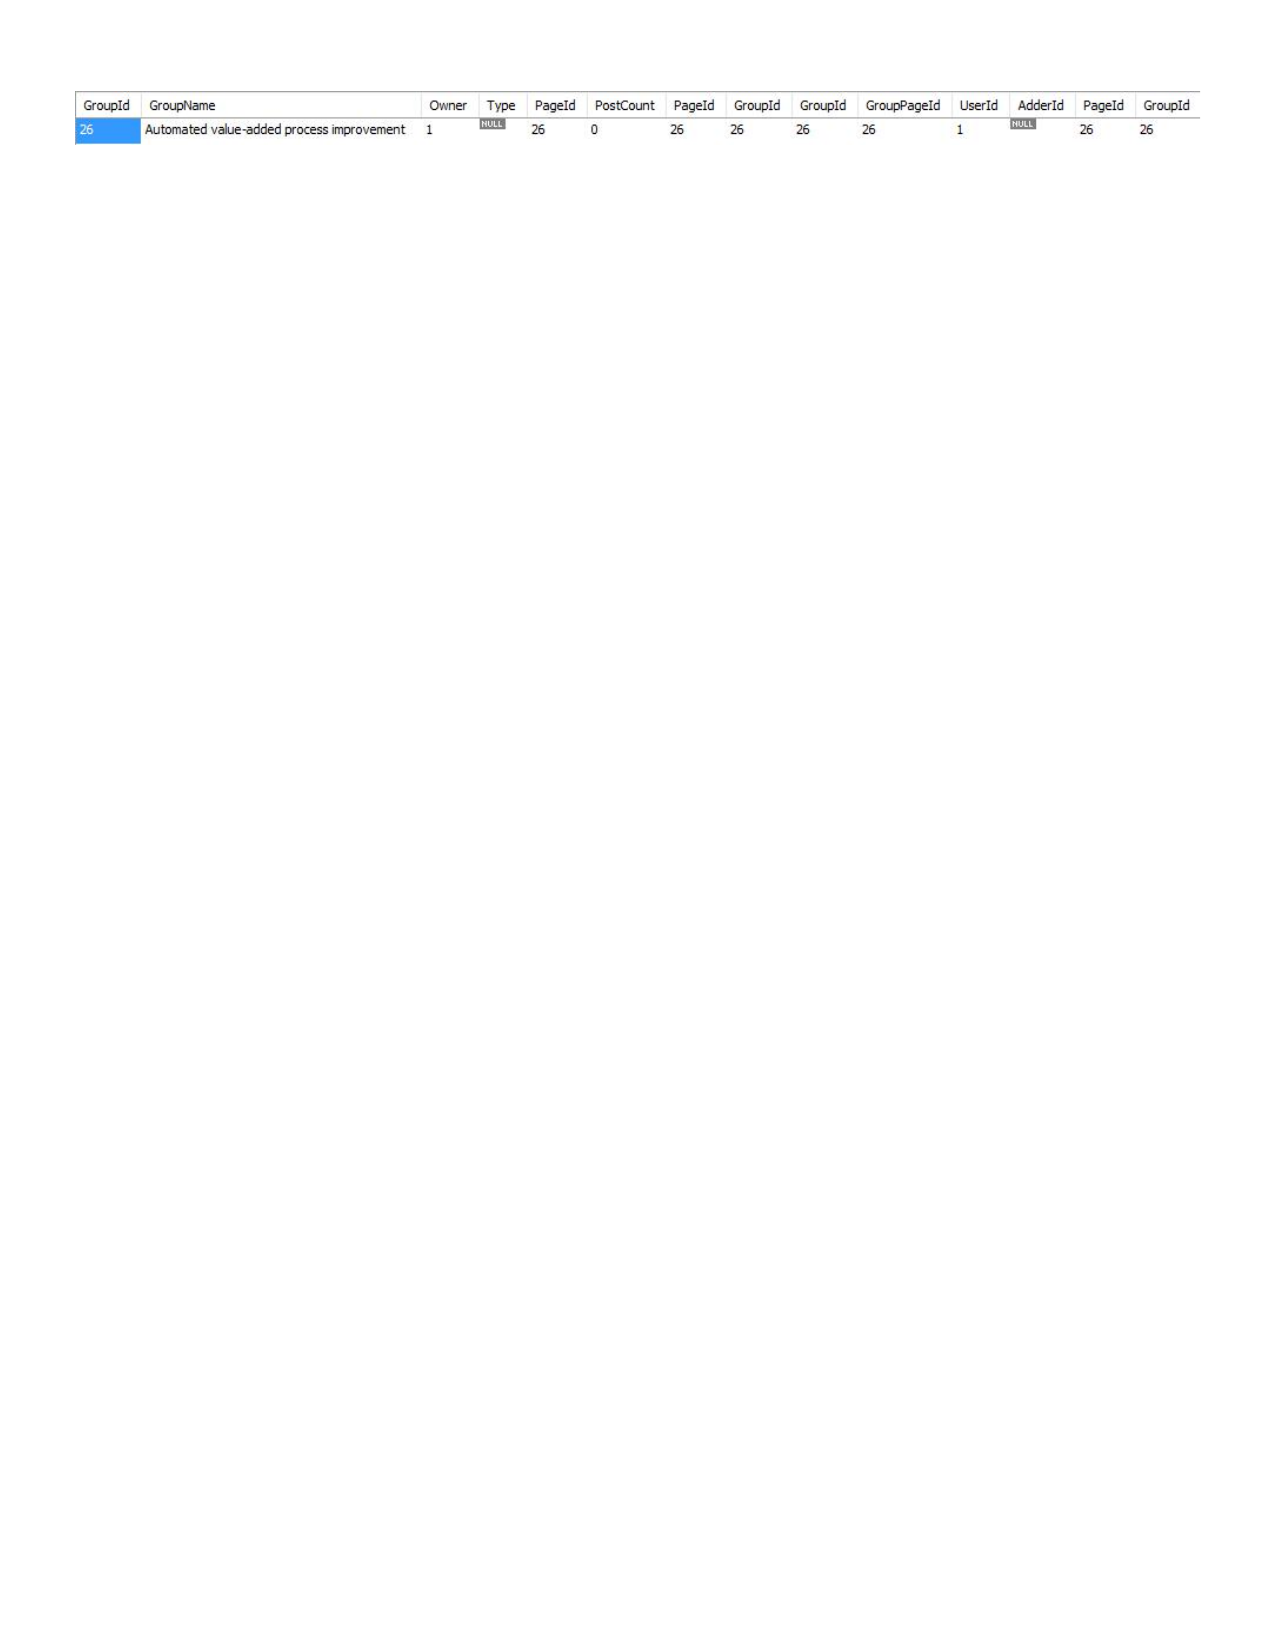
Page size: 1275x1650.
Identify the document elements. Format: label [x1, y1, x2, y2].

picture [75, 91, 1200, 145]
